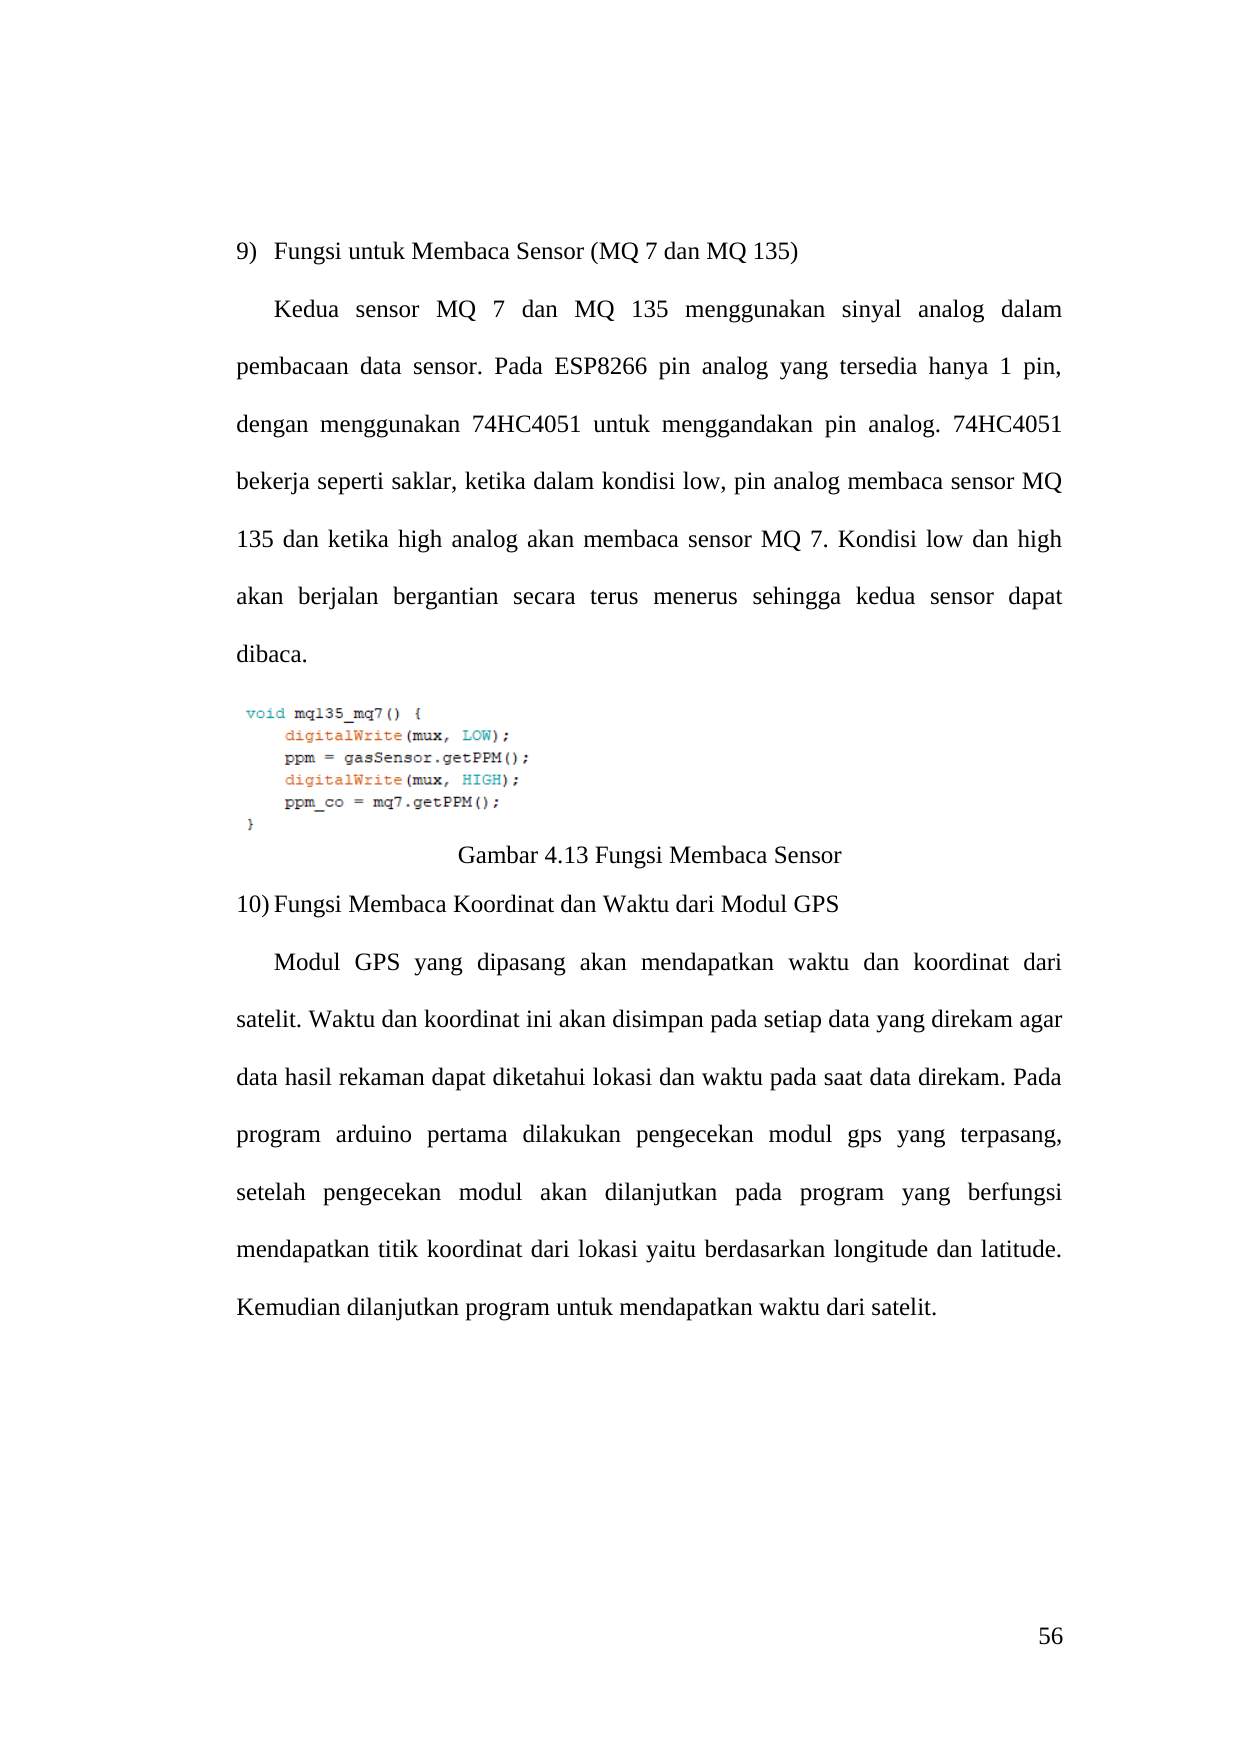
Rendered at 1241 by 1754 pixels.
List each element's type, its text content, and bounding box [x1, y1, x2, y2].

picture [236, 696, 762, 840]
list Modul GPS yang dipasang akan mendapatkan waktu dan koordinat dari satelit. Waktu dan koordinat ini akan disimpan pada setiap data yang direkam agar data hasil rekaman dapat diketahui lokasi dan waktu pada saat data direkam. Pada program arduino pertama dilakukan pengecekan modul gps yang terpasang, setelah pengecekan modul akan dilanjutkan pada program yang berfungsi mendapatkan titik koordinat dari lokasi yaitu berdasarkan longitude dan latitude. Kemudian dilanjutkan program untuk mendapatkan waktu dari satelit. [236, 947, 1063, 1321]
list Fungsi Membaca Koordinat dan Waktu dari Modul GPS [236, 889, 1063, 918]
list Fungsi untuk Membaca Sensor (MQ 7 dan MQ 135) [236, 236, 1063, 265]
text Kedua sensor MQ 7 dan MQ 135 menggunakan sinyal analog dalam pembacaan data sensor. Pada ESP8266 pin analog yang tersedia hanya 1 pin, dengan menggunakan 74HC4051 untuk menggandakan pin analog. 74HC4051 bekerja seperti saklar, ketika dalam kondisi low, pin analog membaca sensor MQ 135 dan ketika high analog akan membaca sensor MQ 7. Kondisi low dan high akan berjalan bergantian secara terus menerus sehingga kedua sensor dapat dibaca. [236, 294, 1063, 667]
